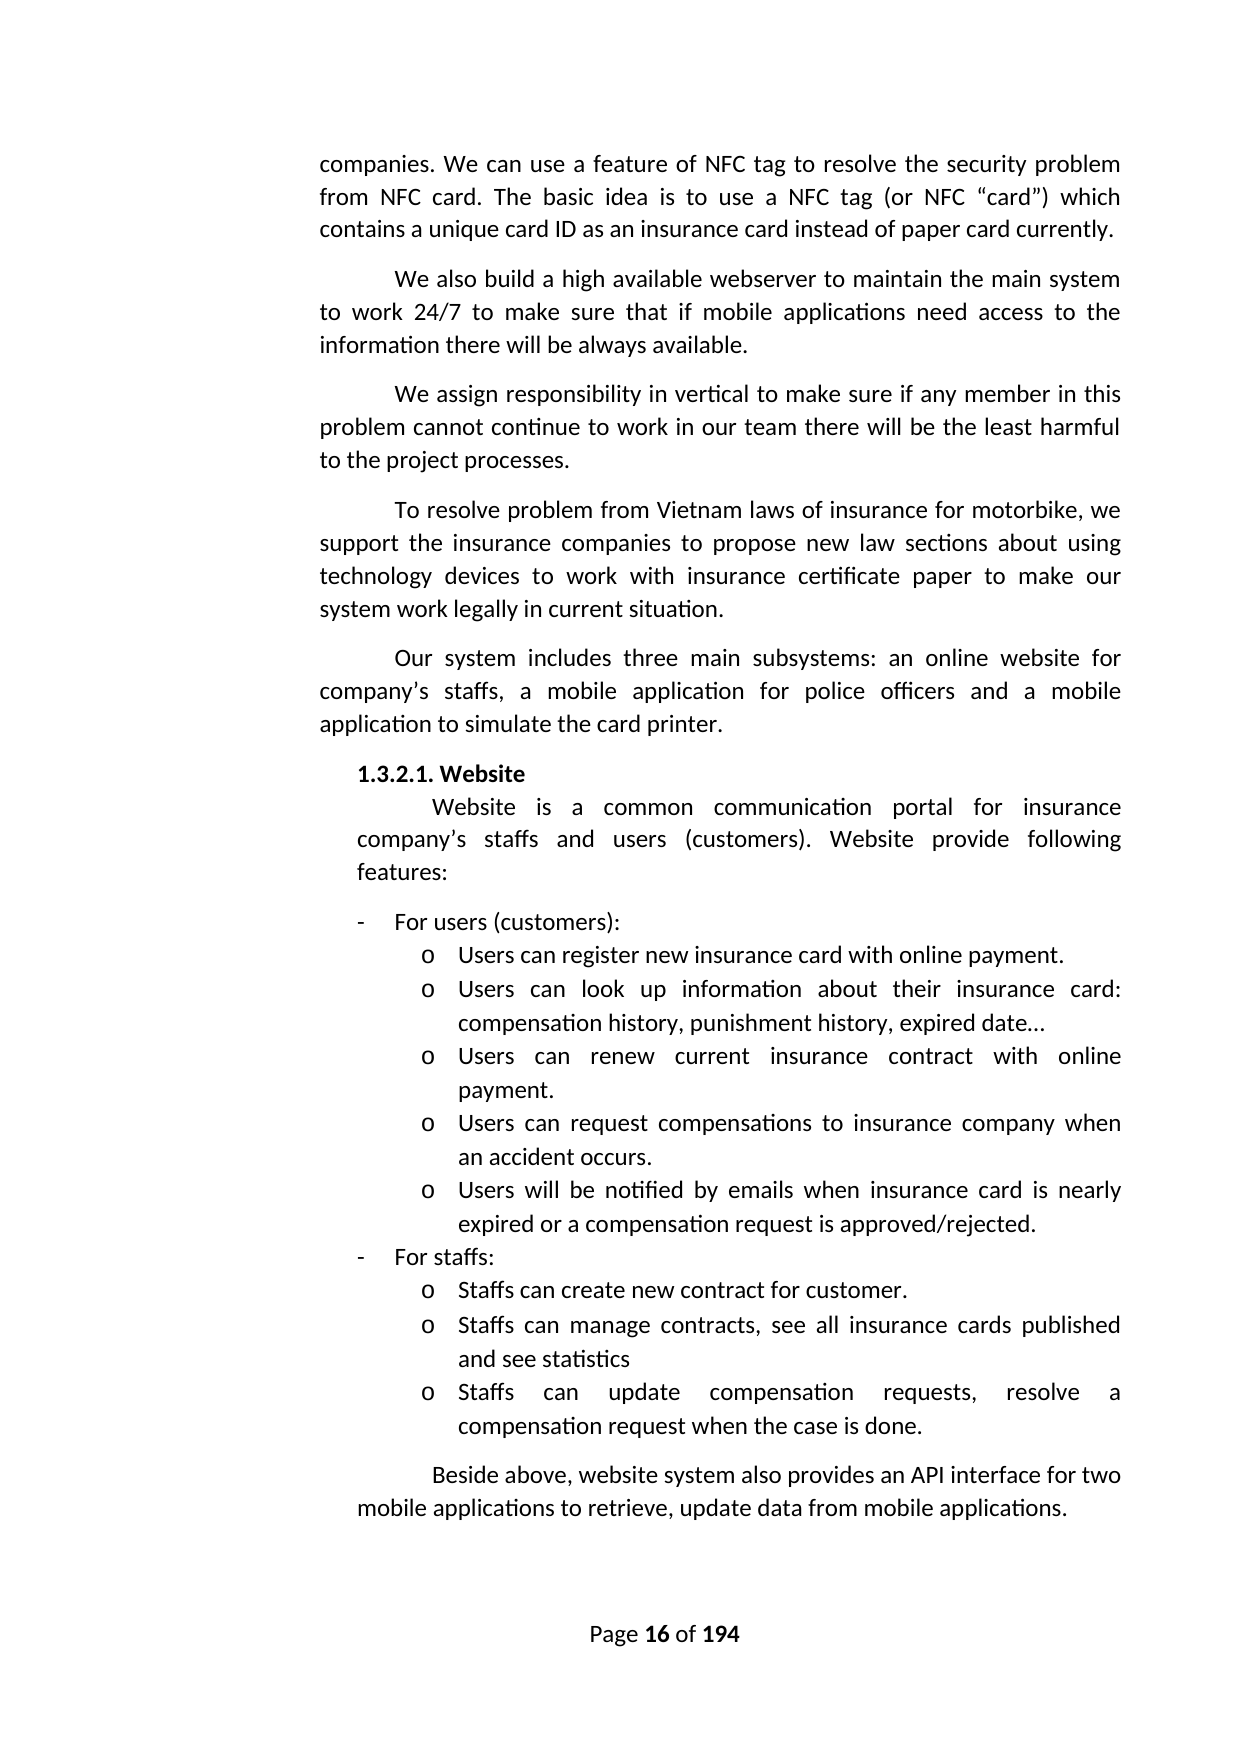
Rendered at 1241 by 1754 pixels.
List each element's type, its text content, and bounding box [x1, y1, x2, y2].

text We assign responsibility in vertical to make sure if any member in this problem cannot continue to work in our team there will be the least harmful to the project processes. [319, 378, 1122, 475]
text We also build a high available webserver to maintain the main system to work 24/7 to make sure that if mobile applications need access to the information there will be always available. [319, 263, 1122, 359]
subtitle Website [357, 758, 1122, 788]
text To resolve problem from Vietnam laws of insurance for motorbike, we support the insurance companies to propose new law sections about using technology devices to work with insurance certificate paper to make our system work legally in current situation. [319, 494, 1122, 623]
list Users will be notified by emails when insurance card is nearly expired or a compensation request is approved/rejected. [420, 1174, 1122, 1239]
text Beside above, website system also provides an API interface for two mobile applications to retrieve, update data from mobile applications. [357, 1459, 1122, 1523]
text Our system includes three main subsystems: an online website for company’s staffs, a mobile application for police officers and a mobile application to simulate the card printer. [319, 642, 1122, 739]
text Website is a common communication portal for insurance company’s staffs and users (customers). Website provide following features: [357, 791, 1122, 887]
list Users can look up information about their insurance card: compensation history, punishment history, expired date… [420, 973, 1122, 1038]
list Users can renew current insurance contract with online payment. [420, 1040, 1122, 1105]
list Staffs can manage contracts, see all insurance cards published and see statistics [420, 1309, 1122, 1373]
list For staffs: [357, 1242, 1122, 1272]
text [319, 148, 1122, 244]
list Staffs can create new contract for customer. [420, 1274, 1122, 1306]
list For users (customers): [357, 906, 1122, 937]
list Users can request compensations to insurance company when an accident occurs. [420, 1107, 1122, 1172]
list Users can register new insurance card with online payment. [420, 939, 1122, 971]
list Staffs can update compensation requests, resolve a compensation request when the case is done. [420, 1376, 1122, 1441]
